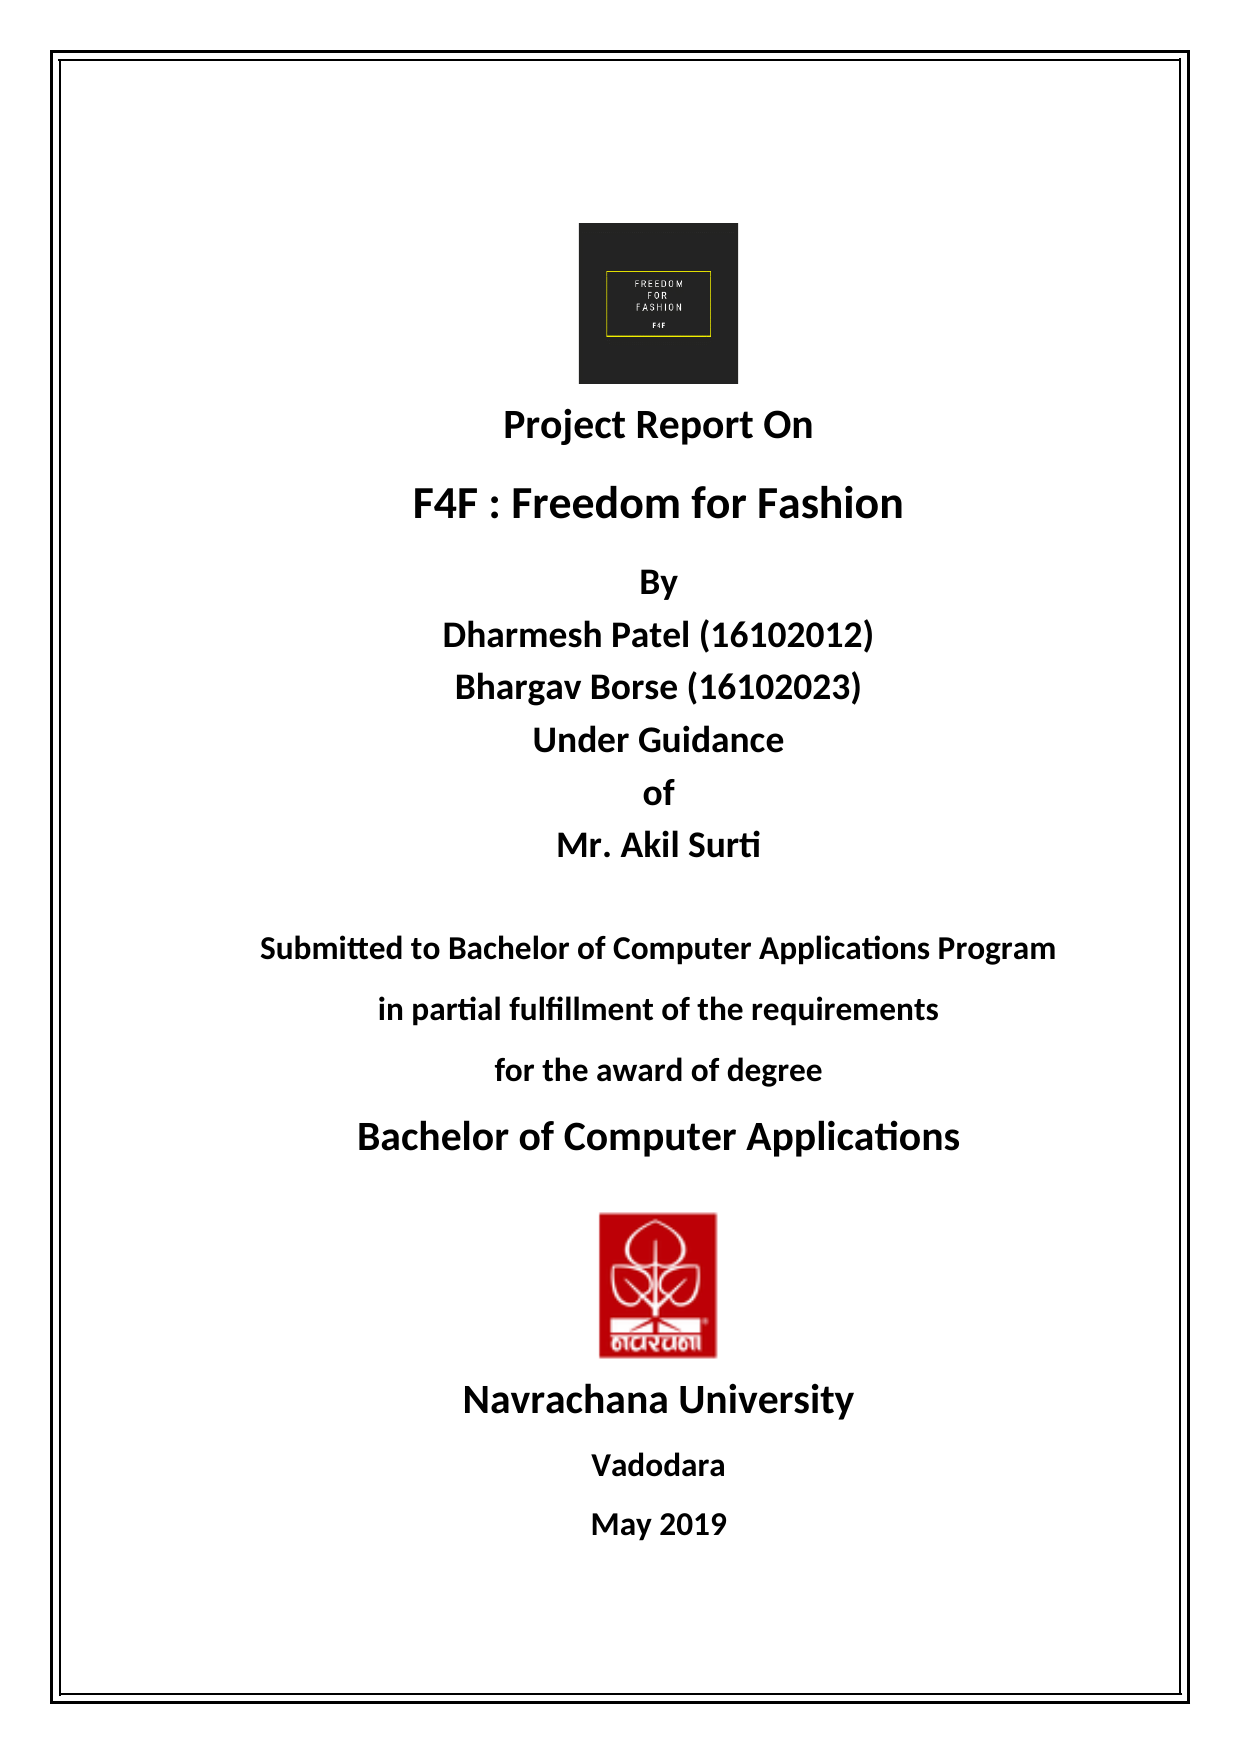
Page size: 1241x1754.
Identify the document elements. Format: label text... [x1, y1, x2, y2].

text May 2019 [224, 1503, 1092, 1544]
text Under Guidance [224, 716, 1092, 762]
text Dharmesh Patel (16102012) [224, 611, 1092, 656]
text Bachelor of Computer Applications [224, 1110, 1092, 1161]
picture [598, 1211, 719, 1361]
text of [224, 769, 1092, 814]
picture [578, 223, 739, 384]
text in partial fulfillment of the requirements for the award of degree [224, 988, 1092, 1089]
text Bhargav Borse (16102023) [224, 663, 1092, 709]
text Mr. Akil Surti [224, 821, 1092, 867]
text F4F : Freedom for Fashion [224, 474, 1092, 530]
text By [224, 558, 1092, 604]
text Vadodara [224, 1444, 1092, 1484]
text Navrachana University [224, 1373, 1092, 1424]
text Submitted to Bachelor of Computer Applications Program [224, 927, 1092, 967]
text Project Report On [224, 398, 1092, 448]
